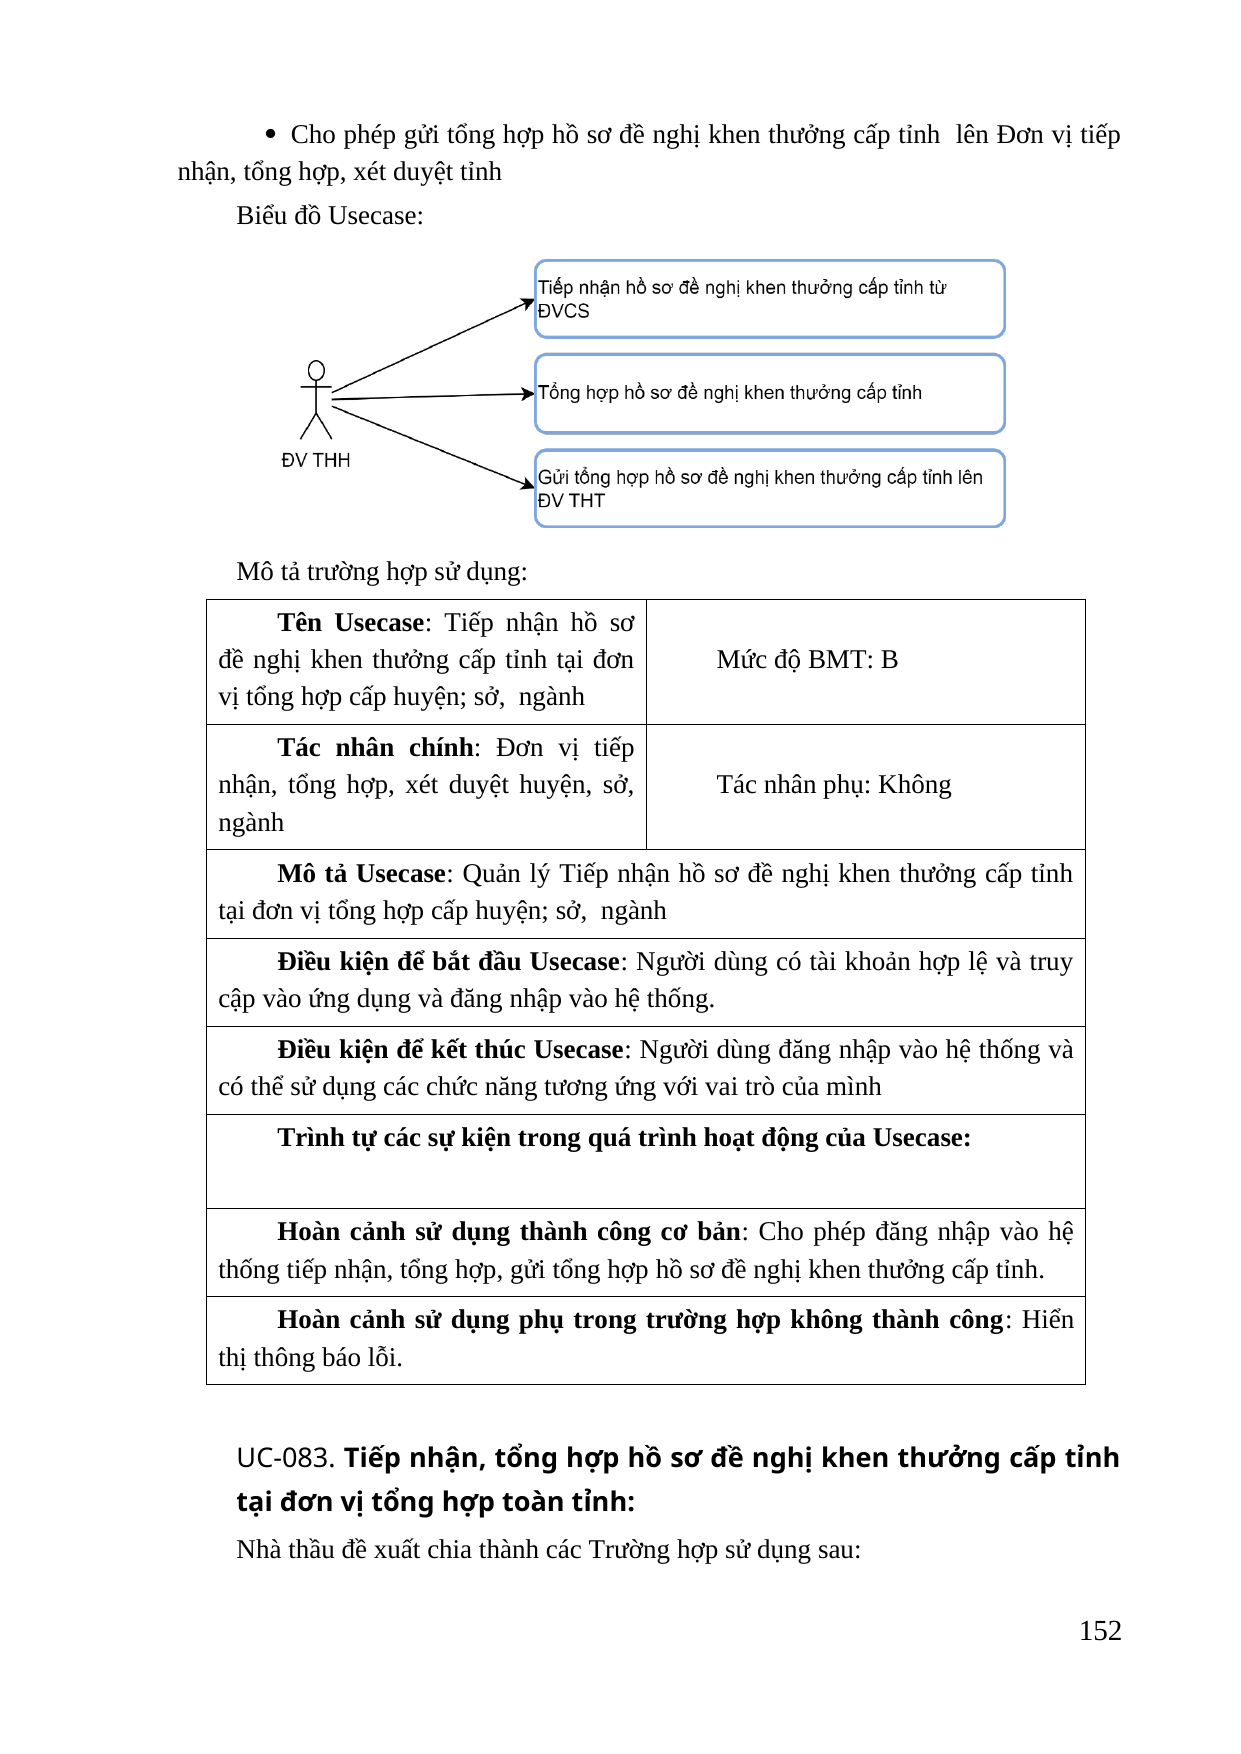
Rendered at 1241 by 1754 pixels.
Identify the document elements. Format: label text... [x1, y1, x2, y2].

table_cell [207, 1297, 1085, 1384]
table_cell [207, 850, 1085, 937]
list UC-083. Tiếp nhận, tổng hợp hồ sơ đề nghị khen thưởng cấp tỉnh tại đơn vị tổng hợp toàn tỉnh: [236, 1438, 1122, 1519]
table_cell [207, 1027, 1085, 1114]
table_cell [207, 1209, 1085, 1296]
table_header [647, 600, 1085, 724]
list Cho phép gửi tổng hợp hồ sơ đề nghị khen thưởng cấp tỉnh lên Đơn vị tiếp nhận, tổng hợp, xét duyệt tỉnh [177, 118, 1122, 187]
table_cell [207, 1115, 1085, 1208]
text Biểu đồ Usecase: [177, 199, 1122, 230]
text Nhà thầu đề xuất chia thành các Trường hợp sử dụng sau: [177, 1533, 1122, 1564]
picture [265, 242, 1021, 543]
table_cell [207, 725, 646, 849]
text Mô tả trường hợp sử dụng: [177, 555, 1122, 586]
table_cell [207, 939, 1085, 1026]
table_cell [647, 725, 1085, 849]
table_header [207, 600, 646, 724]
